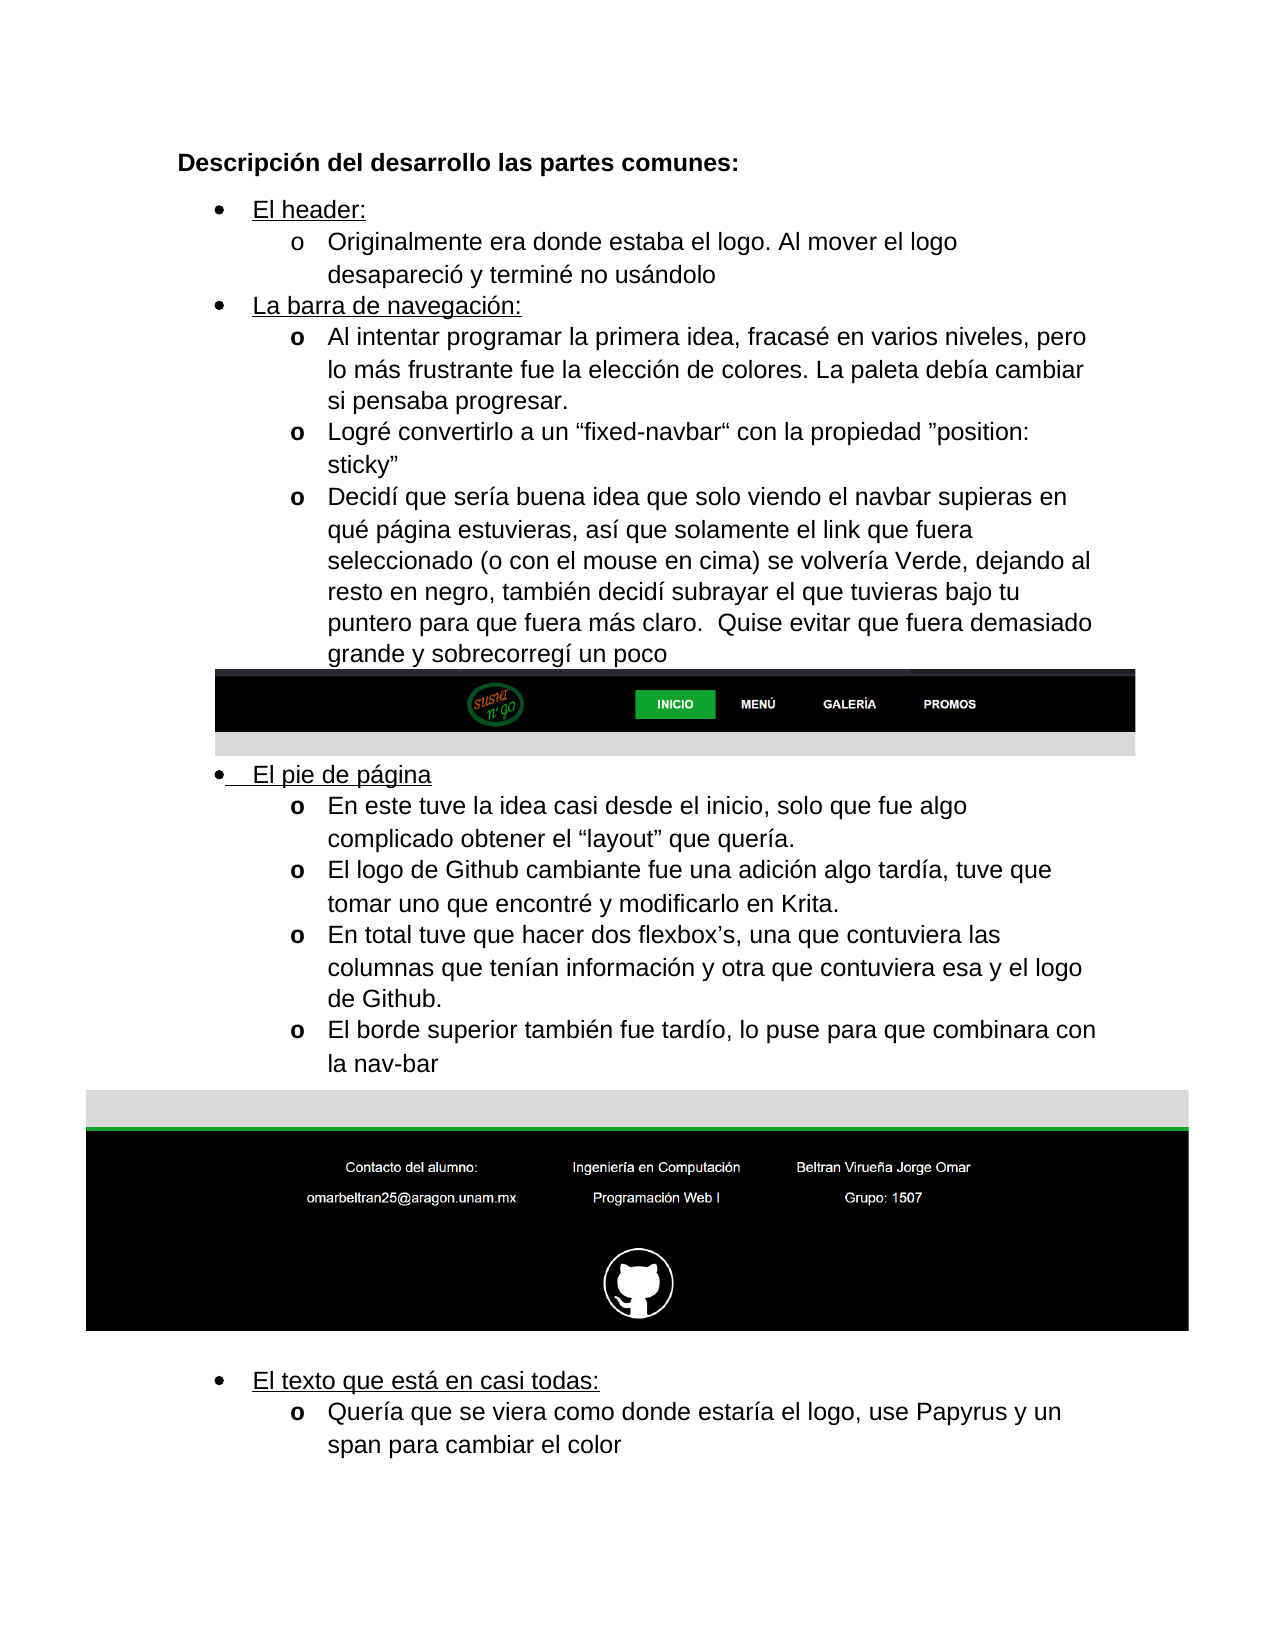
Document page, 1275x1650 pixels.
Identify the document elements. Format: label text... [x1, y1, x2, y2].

picture [215, 669, 1136, 756]
list Originalmente era donde estaba el logo. Al mover el logo desapareció y terminé no usándolo [290, 226, 1098, 288]
list El header: [215, 195, 1098, 224]
list Quería que se viera como donde estaría el logo, use Papyrus y un span para cambiar el color [290, 1397, 1098, 1459]
text Descripción del desarrollo las partes comunes: [177, 148, 1098, 176]
list El borde superior también fue tardío, lo puse para que combinara con la nav-bar [290, 1016, 1098, 1077]
list La barra de navegación: [215, 291, 1098, 319]
list En este tuve la idea casi desde el inicio, solo que fue algo complicado obtener el “layout” que quería. [290, 791, 1098, 853]
list Decidí que sería buena idea que solo viendo el navbar supieras en qué página estuvieras, así que solamente el link que fuera seleccionado (o con el mouse en cima) se volvería Verde, dejando al resto en negro, también decidí subrayar el que tuvieras bajo tu puntero para que fuera más claro. Quise evitar que fuera demasiado grande y sobrecorregí un poco [290, 481, 1098, 668]
picture [86, 1090, 1189, 1331]
list En total tuve que hacer dos flexbox’s, una que contuviera las columnas que tenían información y otra que contuviera esa y el logo de Github. [290, 920, 1098, 1013]
list El pie de página [215, 756, 1098, 789]
list Al intentar programar la primera idea, fracasé en varios niveles, pero lo más frustrante fue la elección de colores. La paleta debía cambiar si pensaba progresar. [290, 322, 1098, 415]
list El texto que está en casi todas: [215, 1366, 1098, 1395]
list Logré convertirlo a un “fixed-navbar“ con la propiedad ”position: sticky” [290, 417, 1098, 479]
list El logo de Github cambiante fue una adición algo tardía, tuve que tomar uno que encontré y modificarlo en Krita. [290, 856, 1098, 917]
